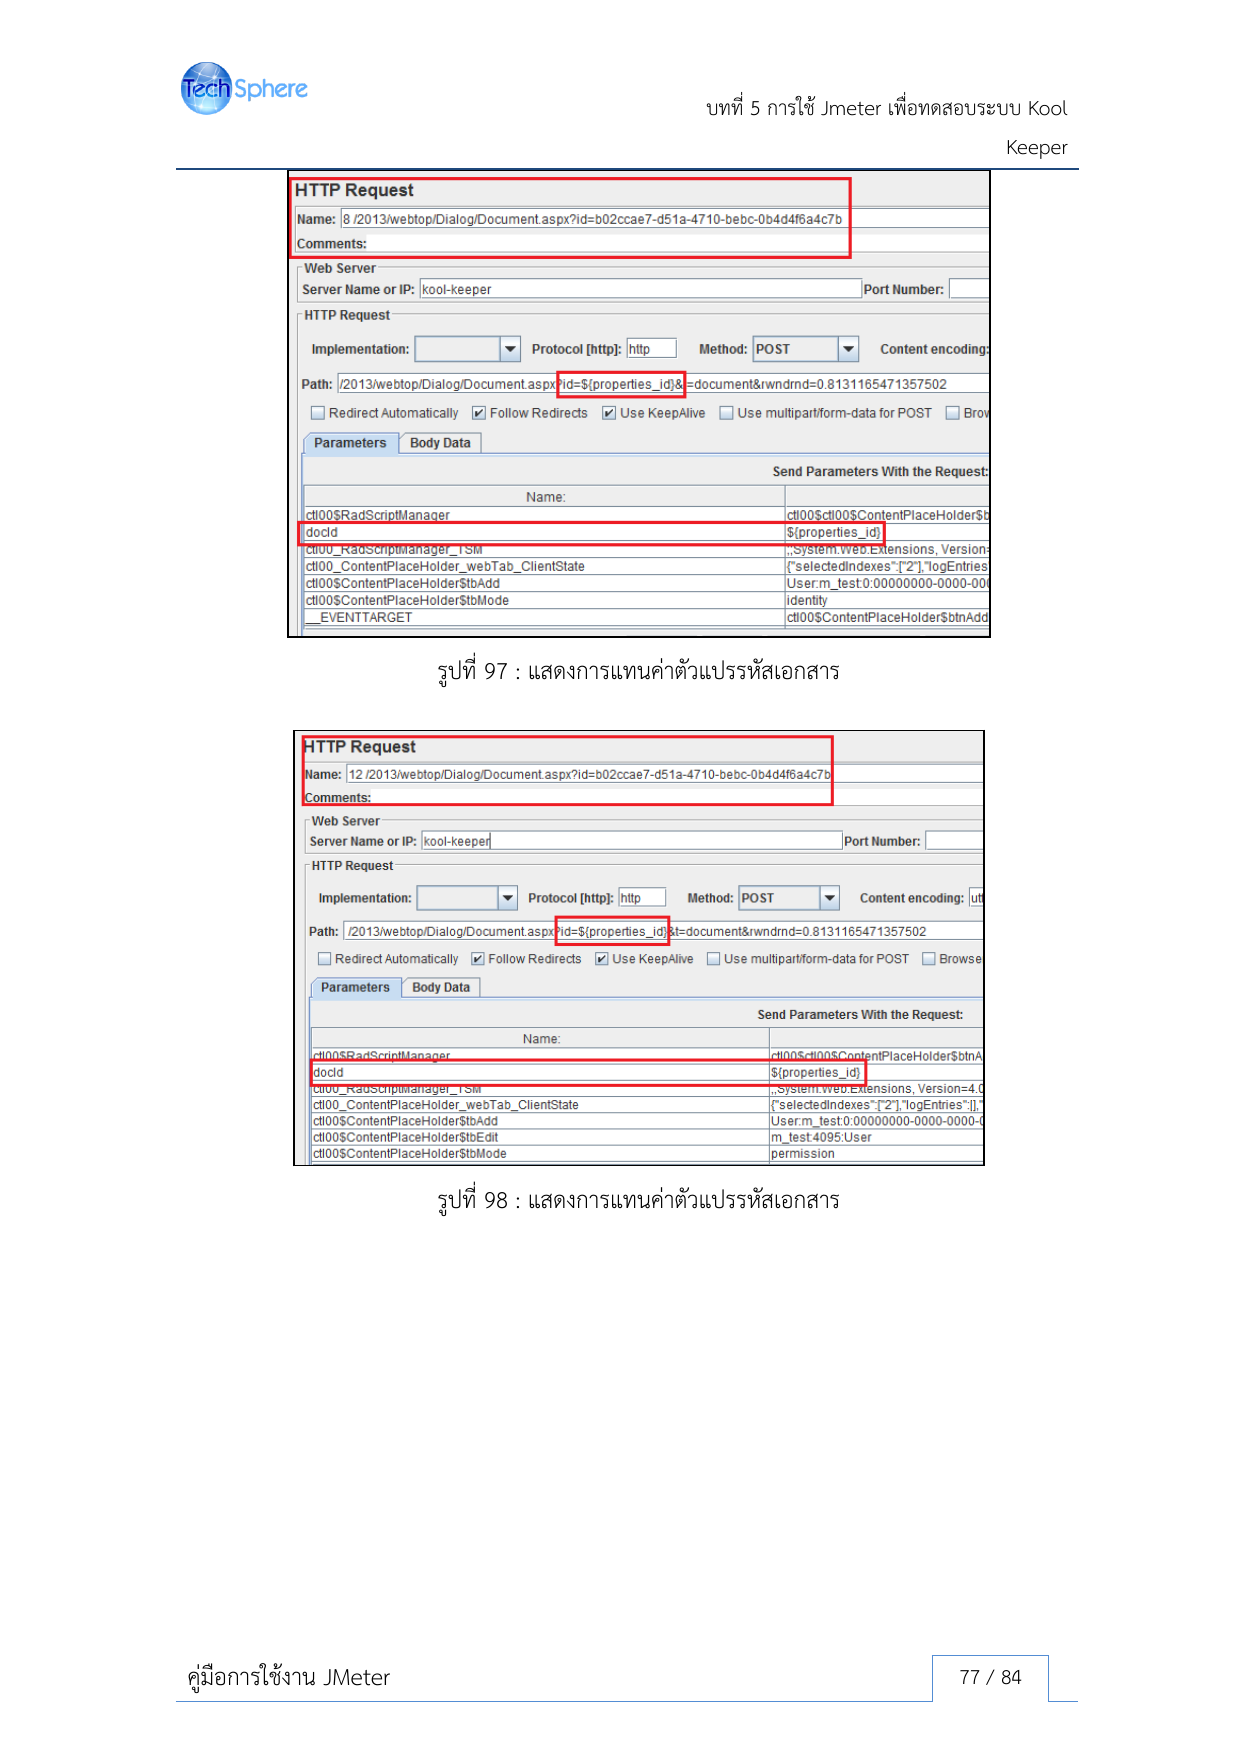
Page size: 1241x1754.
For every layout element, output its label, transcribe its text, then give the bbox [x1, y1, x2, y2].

picture [289, 171, 989, 636]
subtitle รูปที่ 98 : แสดงการแทนค่าตัวแปรรหัสเอกสาร [187, 1179, 1090, 1223]
picture [179, 61, 308, 116]
subtitle รูปที่ 97 : แสดงการแทนค่าตัวแปรรหัสเอกสาร [187, 650, 1090, 695]
picture [295, 731, 983, 1165]
